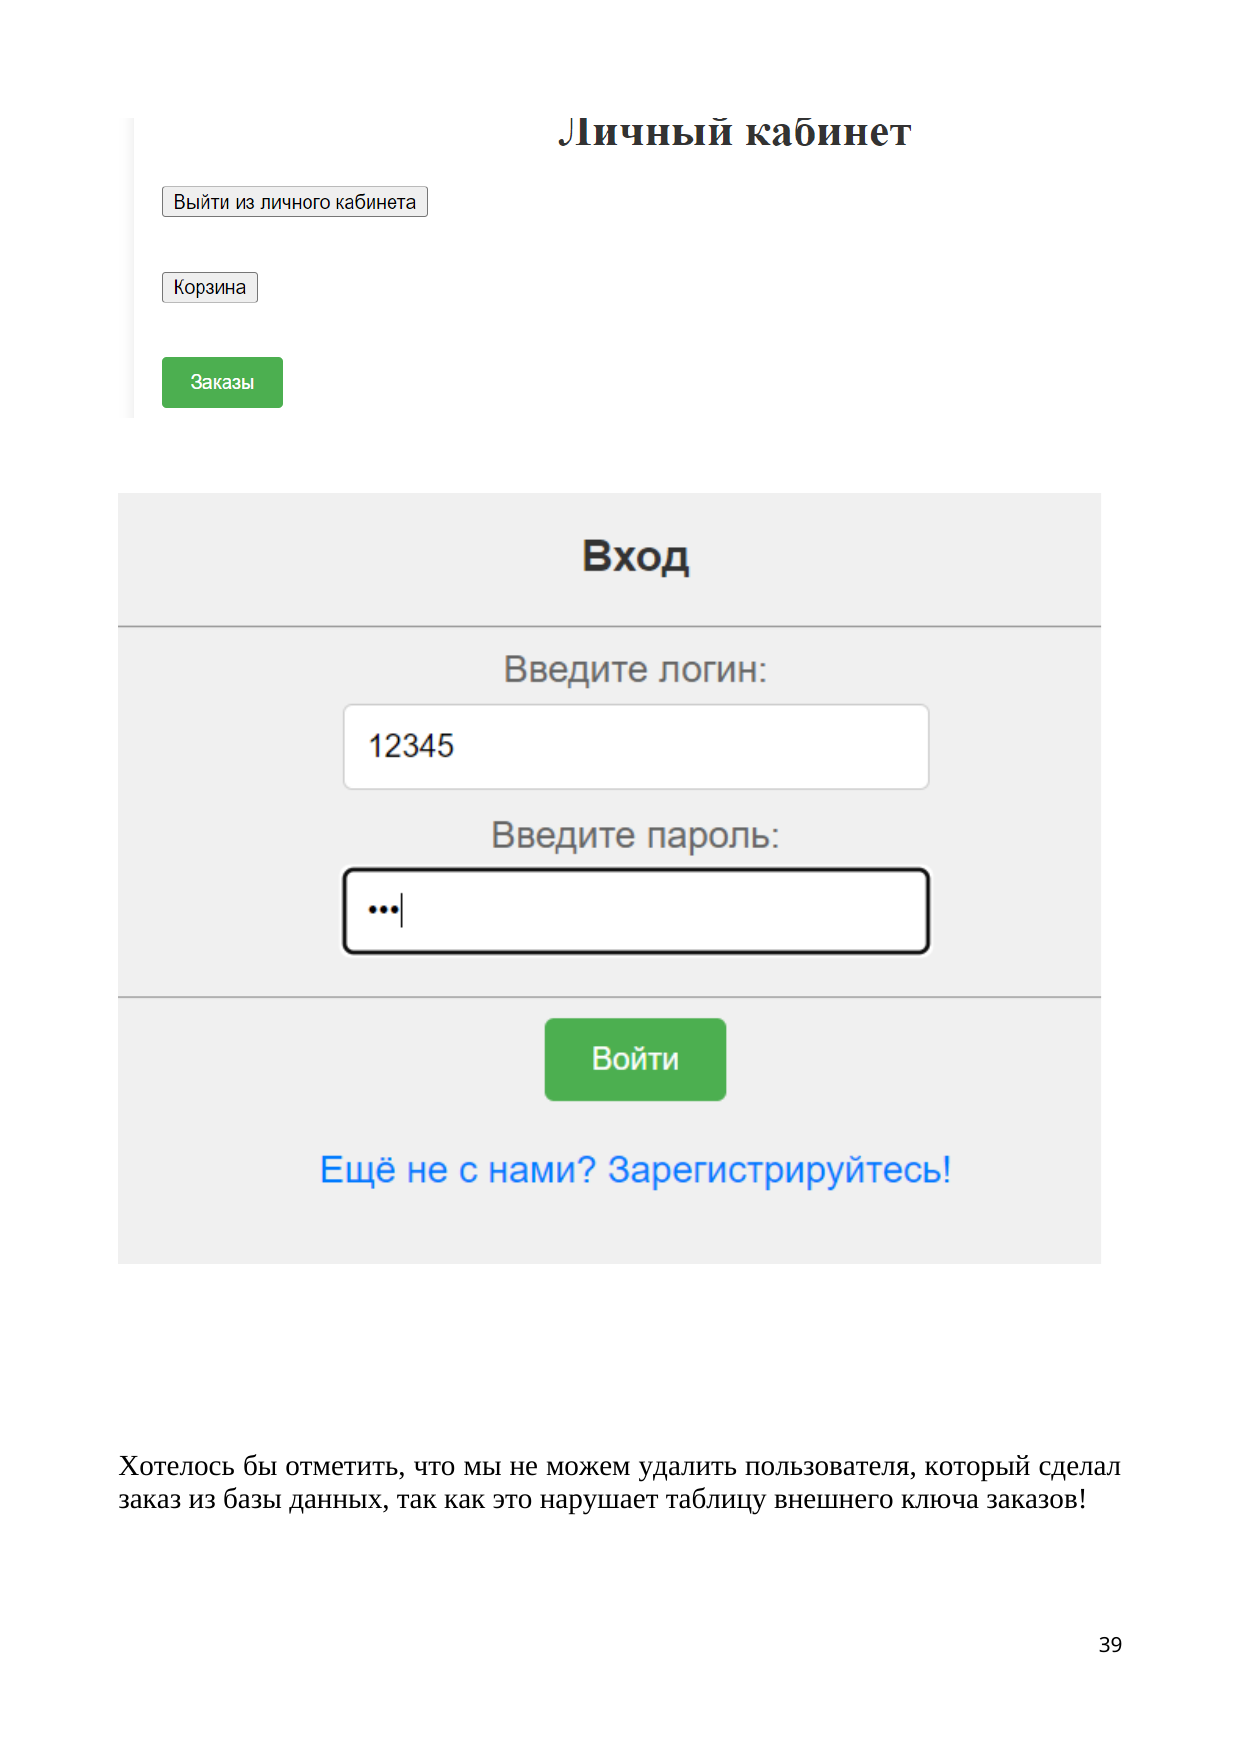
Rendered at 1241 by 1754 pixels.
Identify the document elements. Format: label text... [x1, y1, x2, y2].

text Хотелось бы отметить, что мы не можем удалить пользователя, который сделал заказ из базы данных, так как это нарушает таблицу внешнего ключа заказов! [118, 1448, 1122, 1515]
picture [118, 118, 1073, 418]
picture [118, 493, 1102, 1264]
